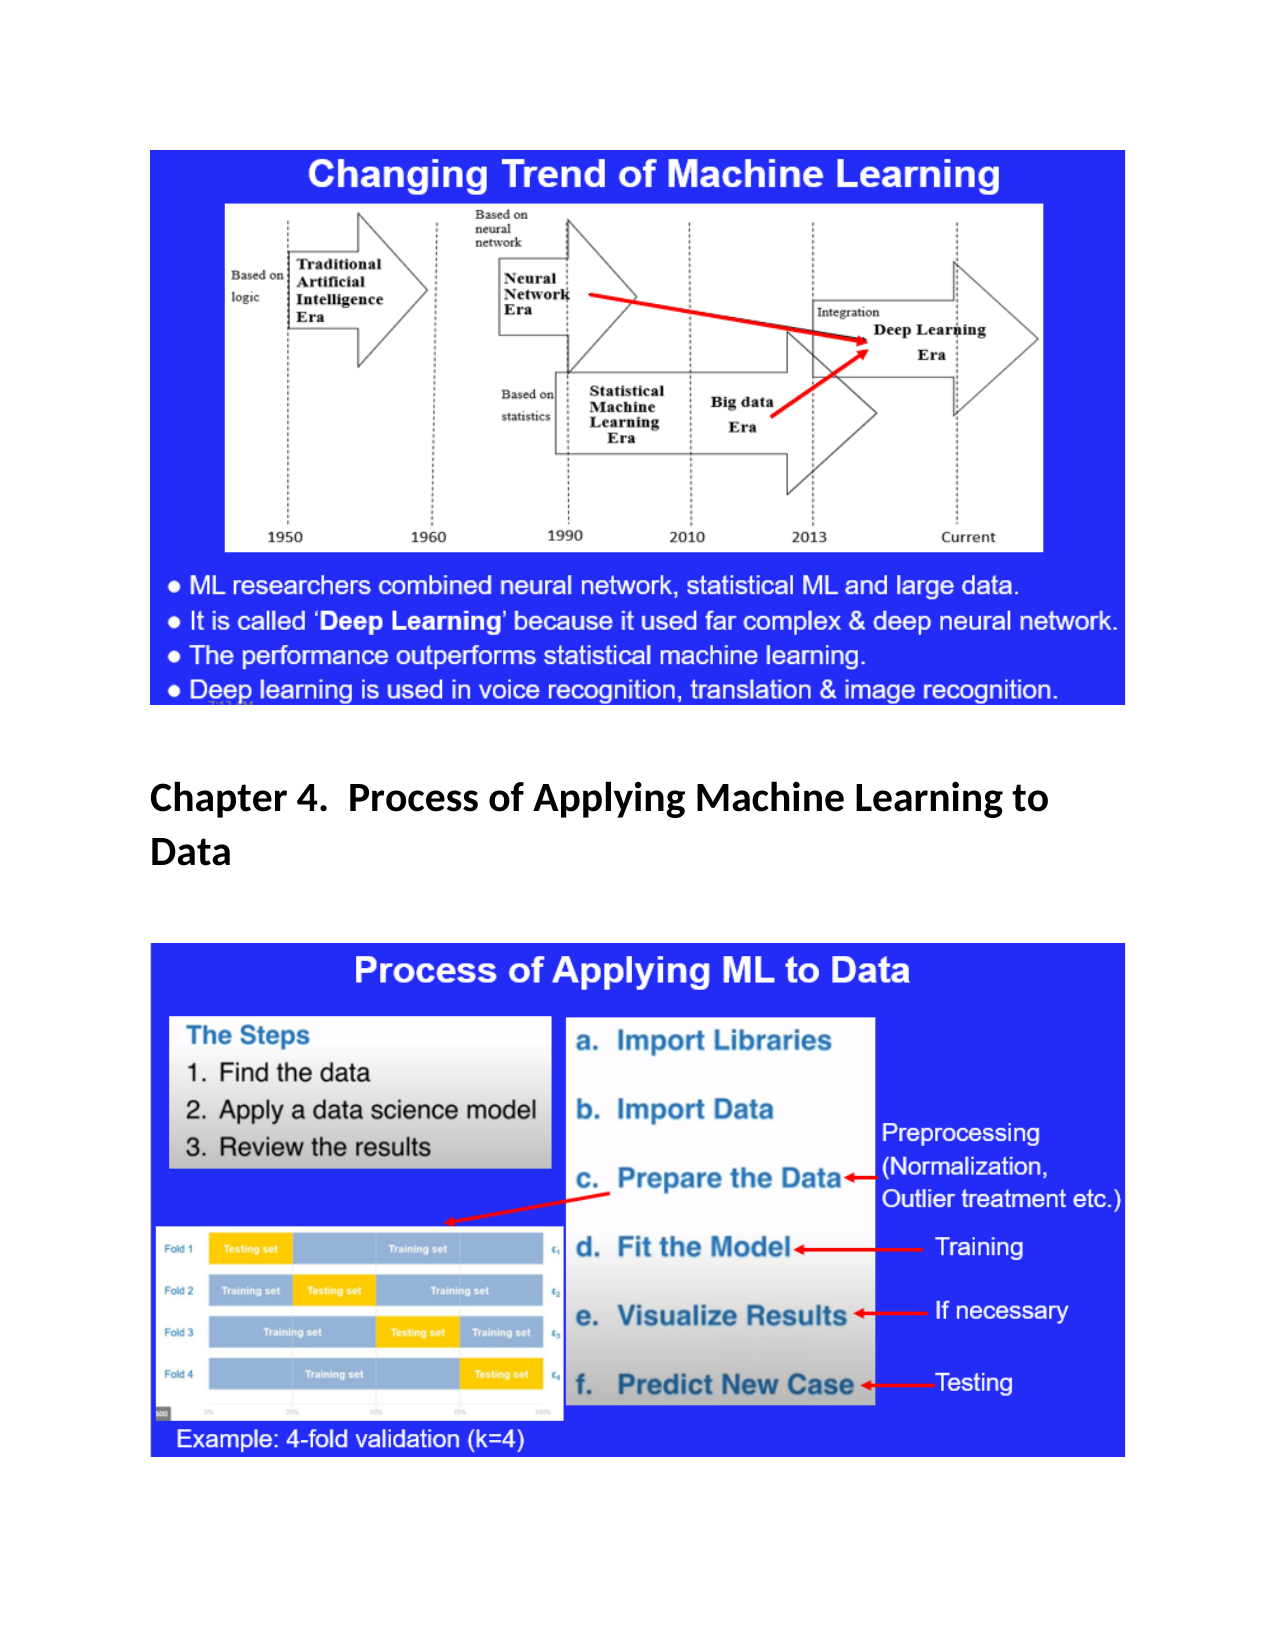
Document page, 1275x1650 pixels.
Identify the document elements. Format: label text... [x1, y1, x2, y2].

text Chapter 4. Process of Applying Machine Learning to Data [150, 771, 1125, 876]
picture [150, 943, 1125, 1457]
picture [150, 150, 1125, 705]
